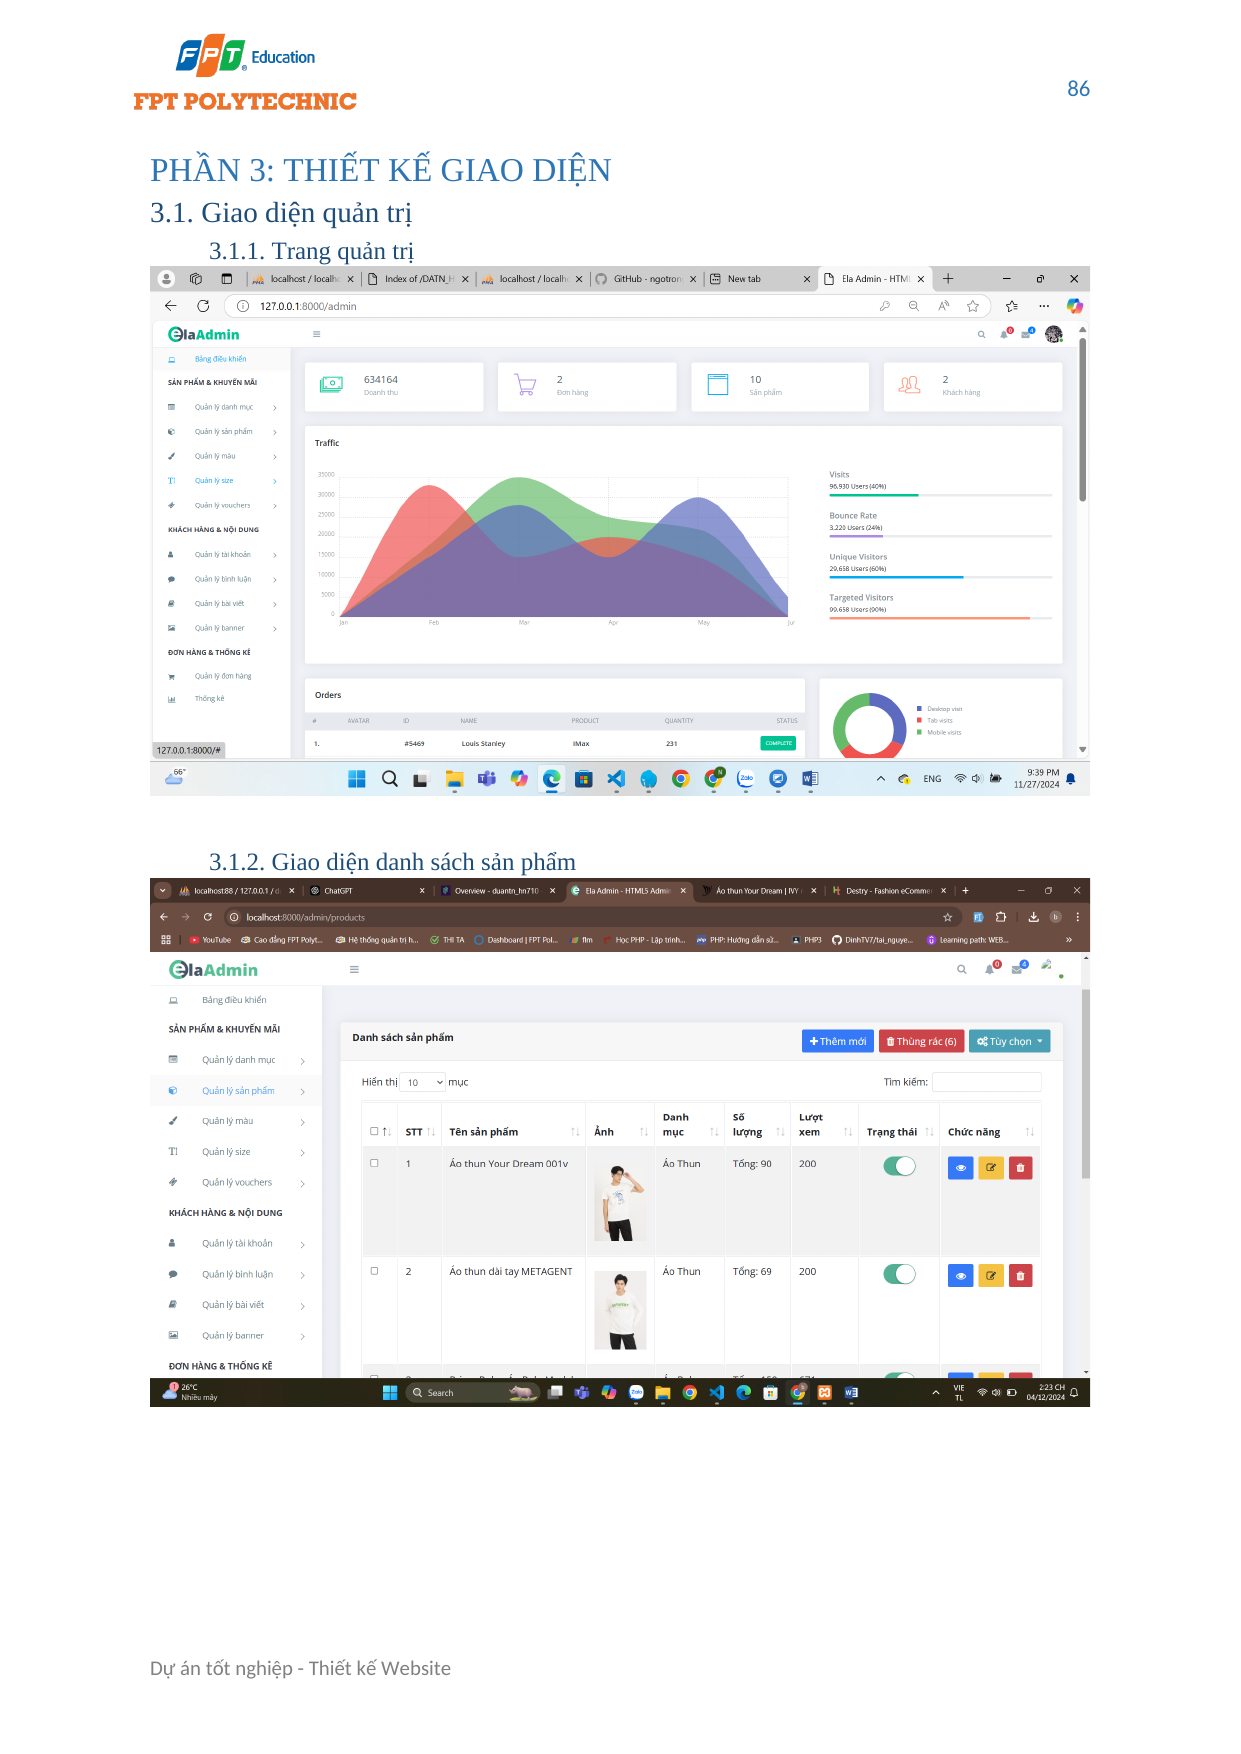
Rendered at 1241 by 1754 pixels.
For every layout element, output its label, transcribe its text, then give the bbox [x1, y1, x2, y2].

picture [126, 26, 364, 117]
subtitle 3.1.2. Giao diện danh sách sản phẩm [179, 847, 1090, 876]
picture [150, 878, 1091, 1407]
picture [150, 266, 1091, 796]
subtitle 3.1. Giao diện quản trị [150, 196, 1090, 229]
subtitle PHẦN 3: THIẾT KẾ GIAO DIỆN [150, 150, 1090, 188]
subtitle 3.1.1. Trang quản trị [179, 236, 1090, 264]
